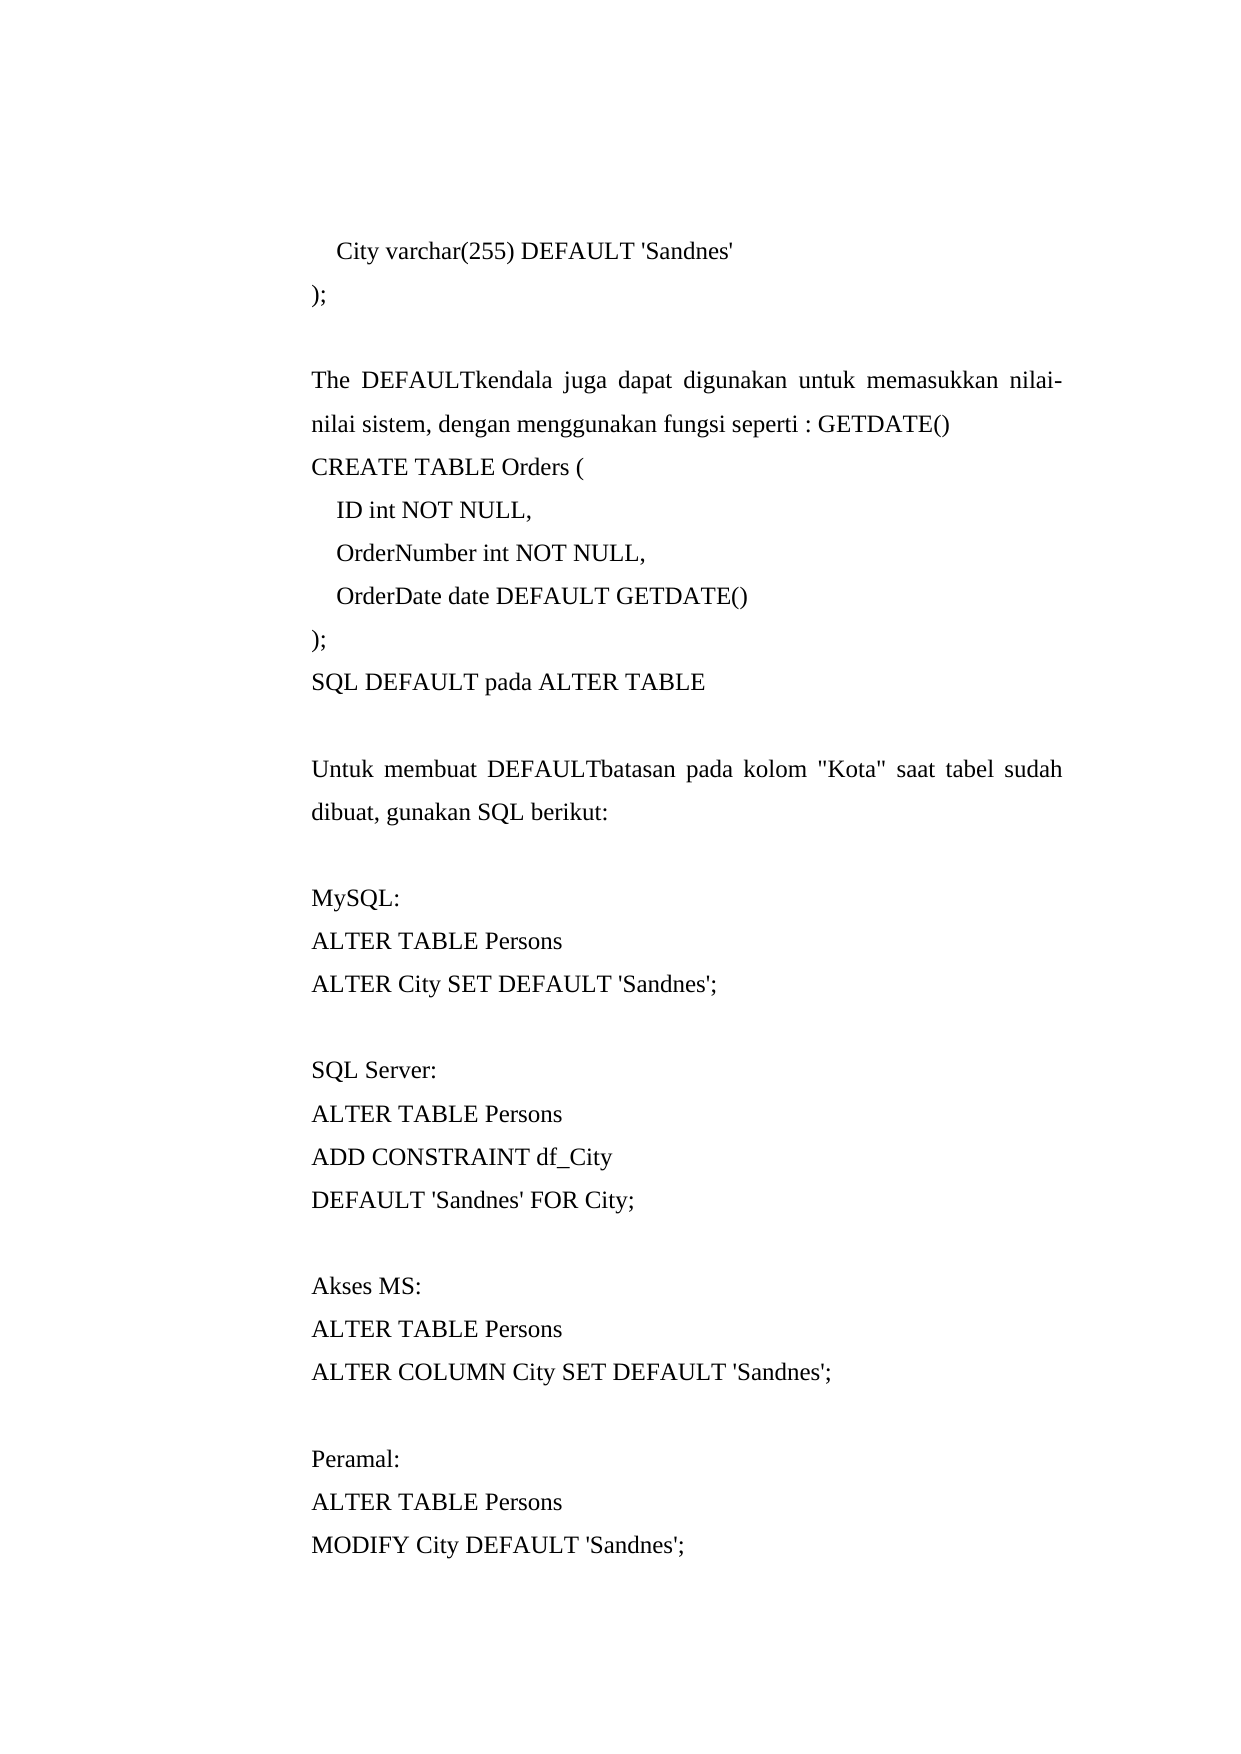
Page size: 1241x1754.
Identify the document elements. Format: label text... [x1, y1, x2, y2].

list OrderNumber int NOT NULL, [311, 538, 1063, 567]
list ALTER City SET DEFAULT 'Sandnes'; [311, 969, 1063, 998]
list The DEFAULTkendala juga dapat digunakan untuk memasukkan nilai-nilai sistem, dengan menggunakan fungsi seperti : GETDATE() [311, 366, 1063, 437]
list OrderDate date DEFAULT GETDATE() [311, 581, 1063, 610]
list SQL Server: [311, 1056, 1063, 1084]
list ID int NOT NULL, [311, 495, 1063, 524]
list ADD CONSTRAINT df_City [311, 1142, 1063, 1171]
list CREATE TABLE Orders ( [311, 452, 1063, 481]
list MySQL: [311, 883, 1063, 912]
list ALTER TABLE Persons [311, 1487, 1063, 1516]
list DEFAULT 'Sandnes' FOR City; [311, 1185, 1063, 1214]
list Peramal: [311, 1444, 1063, 1472]
list MODIFY City DEFAULT 'Sandnes'; [311, 1530, 1063, 1559]
list ALTER TABLE Persons [311, 926, 1063, 955]
list ); [311, 279, 1063, 308]
list Akses MS: [311, 1271, 1063, 1300]
list ); [311, 624, 1063, 653]
list SQL DEFAULT pada ALTER TABLE [311, 667, 1063, 696]
list ALTER TABLE Persons [311, 1314, 1063, 1343]
list Untuk membuat DEFAULTbatasan pada kolom "Kota" saat tabel sudah dibuat, gunakan SQL berikut: [311, 754, 1063, 826]
list ALTER TABLE Persons [311, 1099, 1063, 1127]
list ALTER COLUMN City SET DEFAULT 'Sandnes'; [311, 1357, 1063, 1386]
list City varchar(255) DEFAULT 'Sandnes' [311, 236, 1063, 265]
